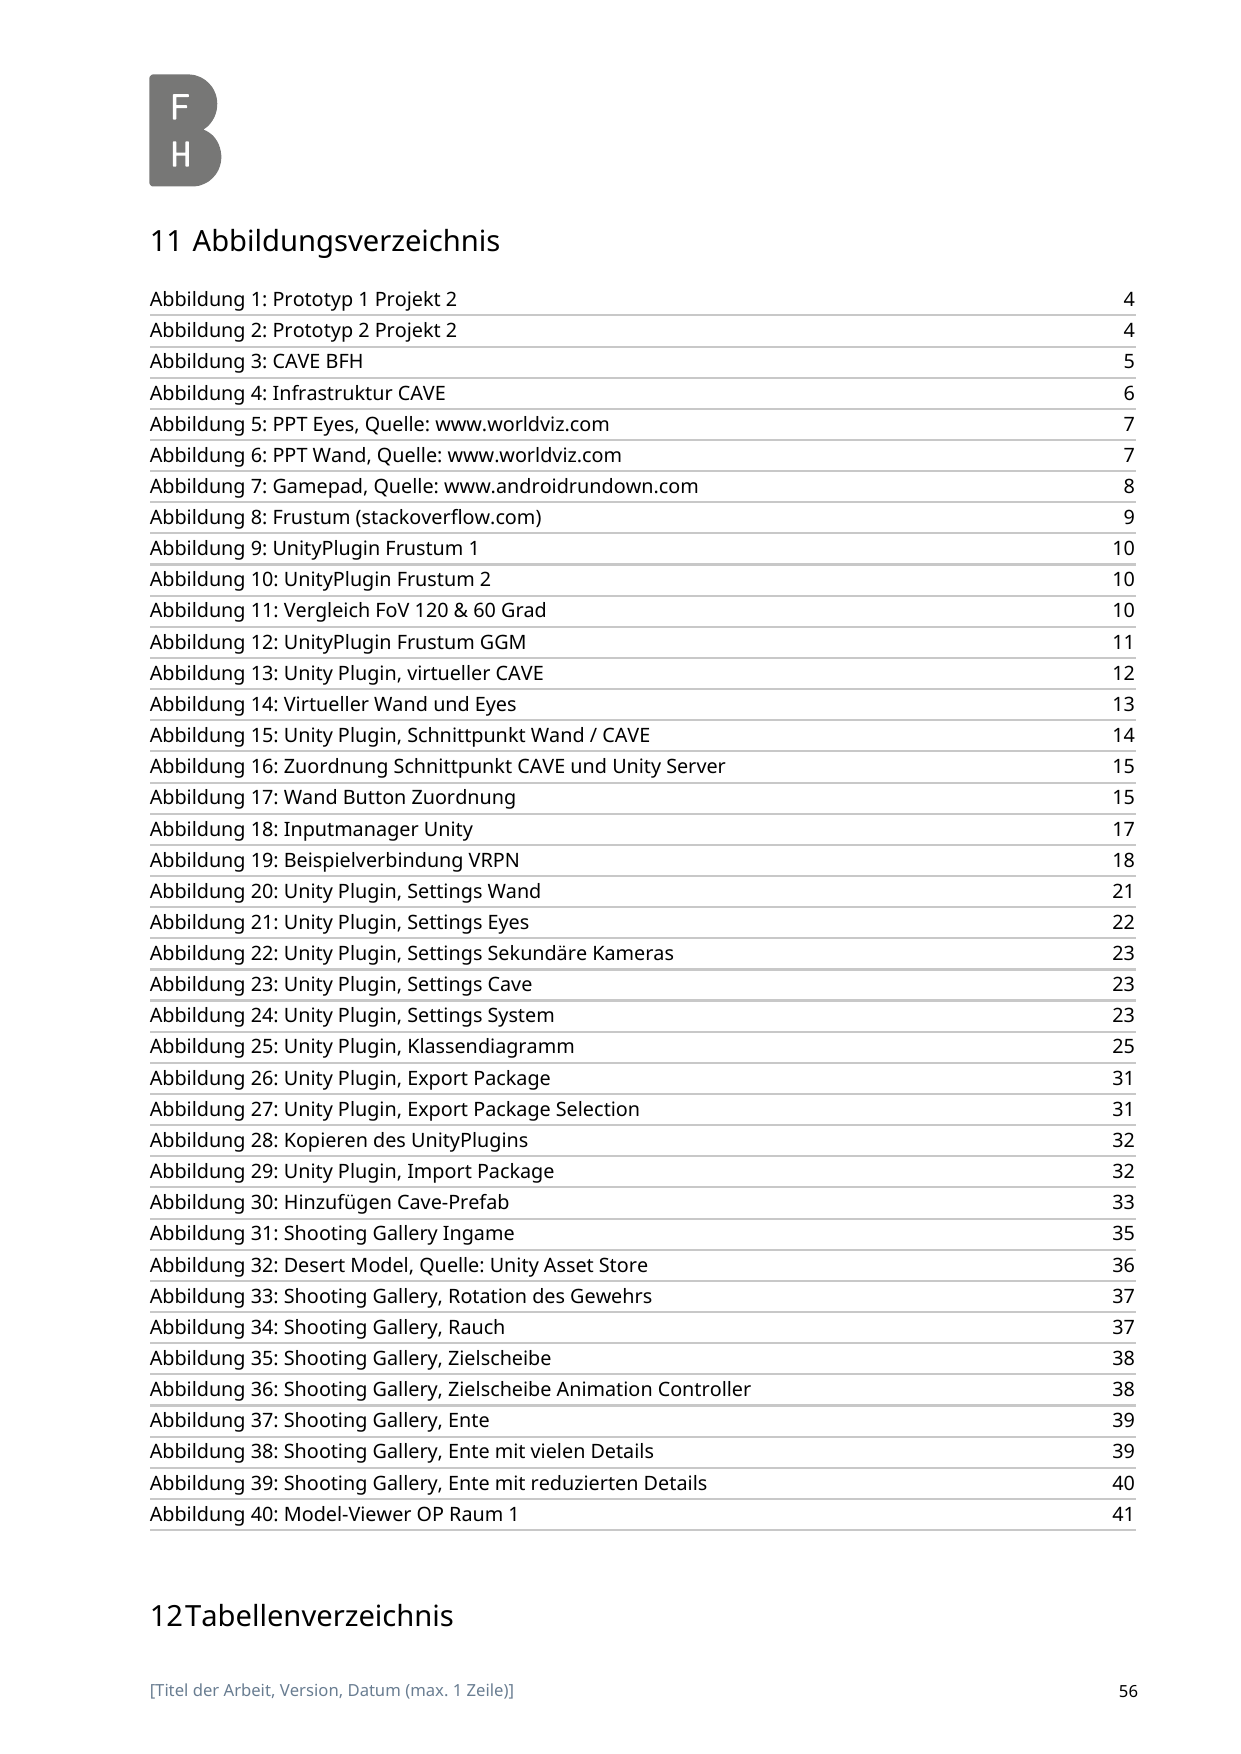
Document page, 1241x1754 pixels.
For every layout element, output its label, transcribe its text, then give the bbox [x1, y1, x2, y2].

text Abbildung 23: Unity Plugin, Settings Cave 23 [149, 971, 1136, 1002]
text Abbildung 28: Kopieren des UnityPlugins 32 [149, 1126, 1136, 1157]
text Abbildung 6: PPT Wand, Quelle: www.worldviz.com 7 [149, 441, 1136, 472]
text Abbildung 26: Unity Plugin, Export Package 31 [149, 1064, 1136, 1095]
text Abbildung 14: Virtueller Wand und Eyes 13 [149, 690, 1136, 721]
text Abbildung 5: PPT Eyes, Quelle: www.worldviz.com 7 [149, 410, 1136, 441]
text Abbildung 11: Vergleich FoV 120 & 60 Grad 10 [149, 597, 1136, 628]
text Abbildung 40: Model-Viewer OP Raum 1 41 [149, 1500, 1136, 1531]
text Abbildung 39: Shooting Gallery, Ente mit reduzierten Details 40 [149, 1469, 1136, 1500]
text Abbildung 2: Prototyp 2 Projekt 2 4 [149, 316, 1136, 348]
text Abbildung 37: Shooting Gallery, Ente 39 [149, 1407, 1136, 1438]
text Abbildung 32: Desert Model, Quelle: Unity Asset Store 36 [149, 1251, 1136, 1282]
text Abbildung 8: Frustum (stackoverflow.com) 9 [149, 503, 1136, 534]
text Abbildung 18: Inputmanager Unity 17 [149, 815, 1136, 846]
text Abbildung 34: Shooting Gallery, Rauch 37 [149, 1313, 1136, 1344]
text Abbildung 15: Unity Plugin, Schnittpunkt Wand / CAVE 14 [149, 721, 1136, 752]
text Abbildung 4: Infrastruktur CAVE 6 [149, 379, 1136, 410]
text Abbildung 21: Unity Plugin, Settings Eyes 22 [149, 908, 1136, 939]
text Abbildung 13: Unity Plugin, virtueller CAVE 12 [149, 659, 1136, 690]
text Abbildung 27: Unity Plugin, Export Package Selection 31 [149, 1095, 1136, 1126]
text Abbildung 10: UnityPlugin Frustum 2 10 [149, 566, 1136, 597]
text Abbildung 30: Hinzufügen Cave-Prefab 33 [149, 1188, 1136, 1220]
text Abbildung 7: Gamepad, Quelle: www.androidrundown.com 8 [149, 472, 1136, 503]
text Abbildung 33: Shooting Gallery, Rotation des Gewehrs 37 [149, 1282, 1136, 1313]
text Abbildung 35: Shooting Gallery, Zielscheibe 38 [149, 1344, 1136, 1375]
subtitle Tabellenverzeichnis [149, 1596, 1136, 1635]
text Abbildung 17: Wand Button Zuordnung 15 [149, 784, 1136, 815]
text Abbildung 24: Unity Plugin, Settings System 23 [149, 1002, 1136, 1033]
text Abbildung 12: UnityPlugin Frustum GGM 11 [149, 628, 1136, 659]
text Abbildung 1: Prototyp 1 Projekt 2 4 [149, 285, 1136, 316]
text Abbildung 29: Unity Plugin, Import Package 32 [149, 1157, 1136, 1188]
text Abbildung 19: Beispielverbindung VRPN 18 [149, 846, 1136, 877]
text Abbildung 31: Shooting Gallery Ingame 35 [149, 1220, 1136, 1251]
text Abbildung 25: Unity Plugin, Klassendiagramm 25 [149, 1033, 1136, 1064]
text Abbildung 36: Shooting Gallery, Zielscheibe Animation Controller 38 [149, 1375, 1136, 1407]
text Abbildung 20: Unity Plugin, Settings Wand 21 [149, 877, 1136, 908]
text Abbildung 9: UnityPlugin Frustum 1 10 [149, 534, 1136, 566]
text Abbildung 38: Shooting Gallery, Ente mit vielen Details 39 [149, 1438, 1136, 1469]
text Abbildung 3: CAVE BFH 5 [149, 348, 1136, 379]
subtitle Abbildungsverzeichnis [149, 221, 1136, 260]
text Abbildung 16: Zuordnung Schnittpunkt CAVE und Unity Server 15 [149, 752, 1136, 784]
text Abbildung 22: Unity Plugin, Settings Sekundäre Kameras 23 [149, 939, 1136, 971]
